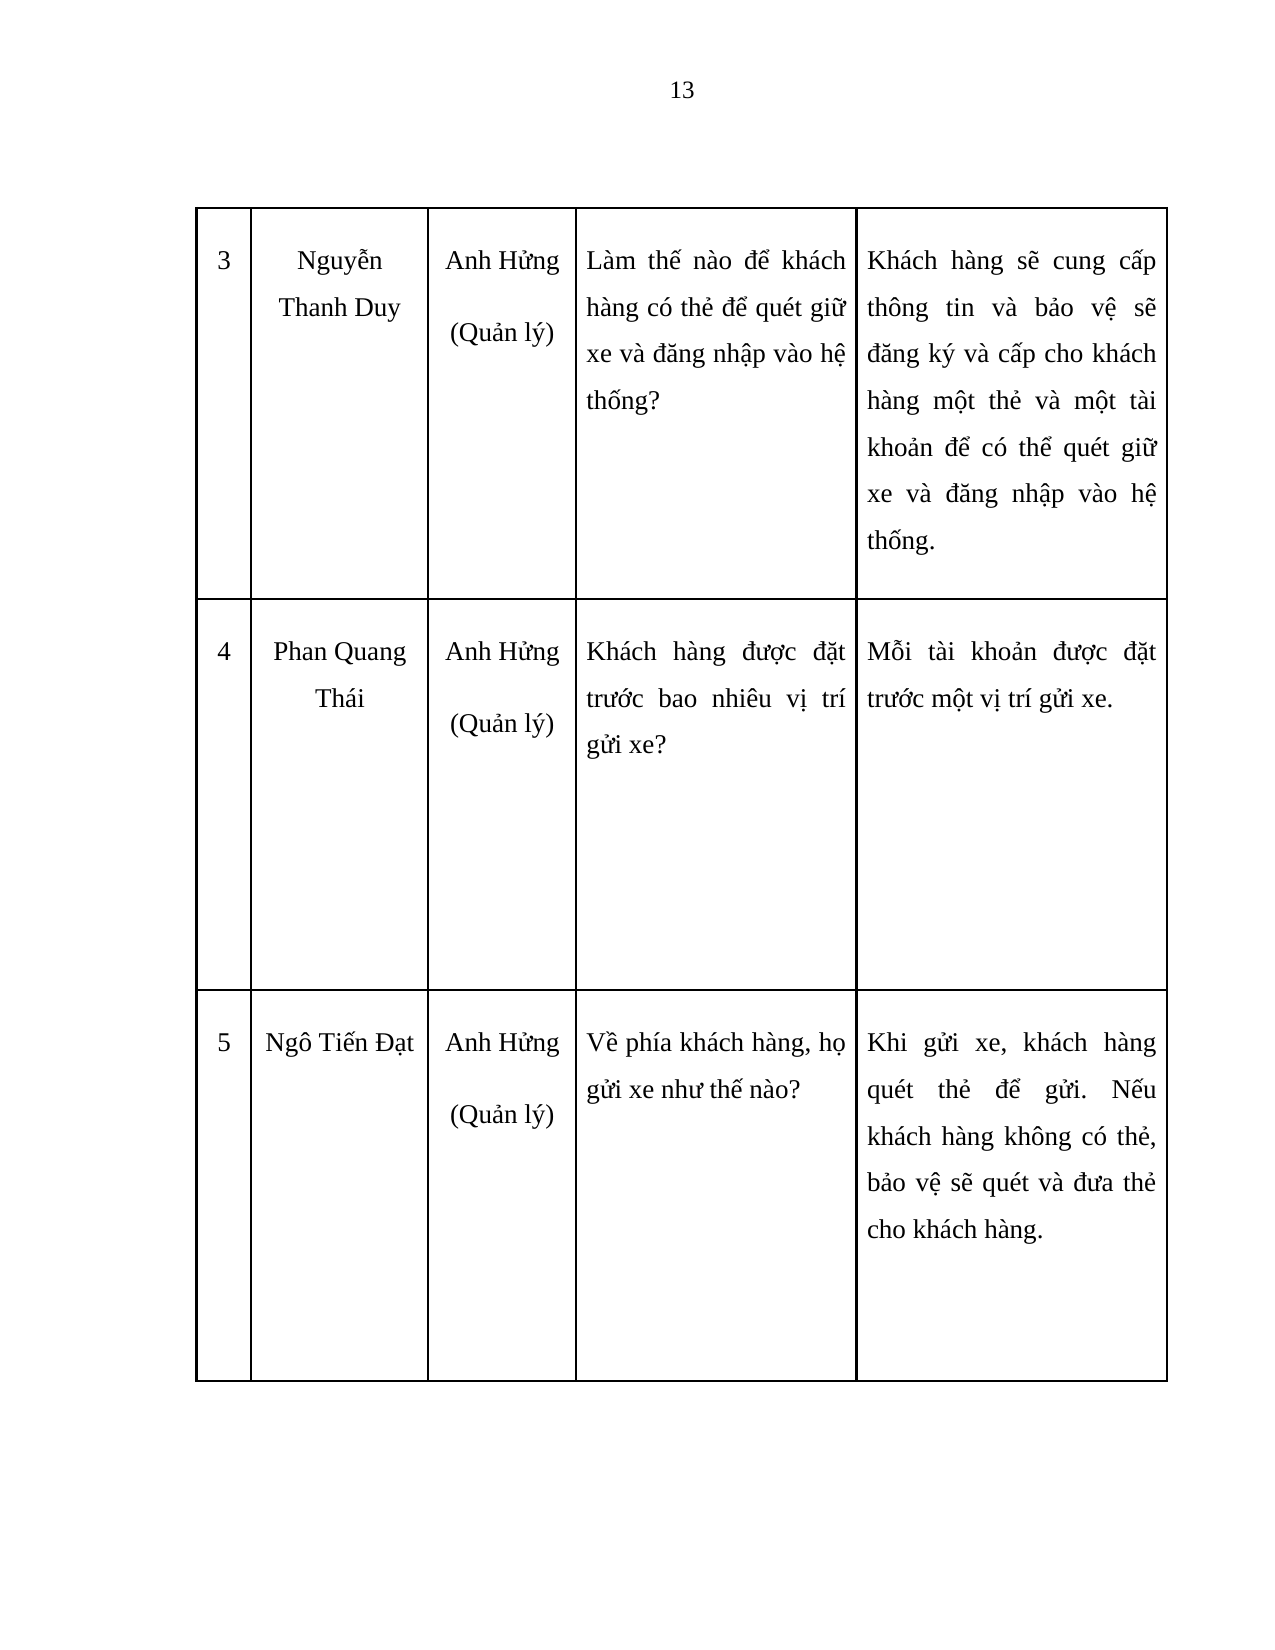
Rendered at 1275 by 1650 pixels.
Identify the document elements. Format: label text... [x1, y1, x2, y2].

table_cell 5 [198, 991, 250, 1380]
table_cell Mỗi tài khoản được đặt trước một vị trí gửi xe. [858, 600, 1166, 989]
table_cell Anh Hửng (Quản lý) [429, 209, 575, 598]
table_cell 3 [198, 209, 250, 598]
table_cell Anh Hửng (Quản lý) [429, 991, 575, 1380]
table_cell Khi gửi xe, khách hàng quét thẻ để gửi. Nếu khách hàng không có thẻ, bảo vệ sẽ quét và đưa thẻ cho khách hàng. [858, 991, 1166, 1380]
table_cell Khách hàng được đặt trước bao nhiêu vị trí gửi xe? [577, 600, 855, 989]
table_cell Anh Hửng (Quản lý) [429, 600, 575, 989]
table_cell Phan Quang Thái [252, 600, 427, 989]
table_cell Nguyễn Thanh Duy [252, 209, 427, 598]
table_cell 4 [198, 600, 250, 989]
table_cell Về phía khách hàng, họ gửi xe như thế nào? [577, 991, 855, 1380]
table_cell Khách hàng sẽ cung cấp thông tin và bảo vệ sẽ đăng ký và cấp cho khách hàng một thẻ và một tài khoản để có thể quét giữ xe và đăng nhập vào hệ thống. [858, 209, 1166, 598]
table_cell Ngô Tiến Đạt [252, 991, 427, 1380]
table_cell Làm thế nào để khách hàng có thẻ để quét giữ xe và đăng nhập vào hệ thống? [577, 209, 855, 598]
